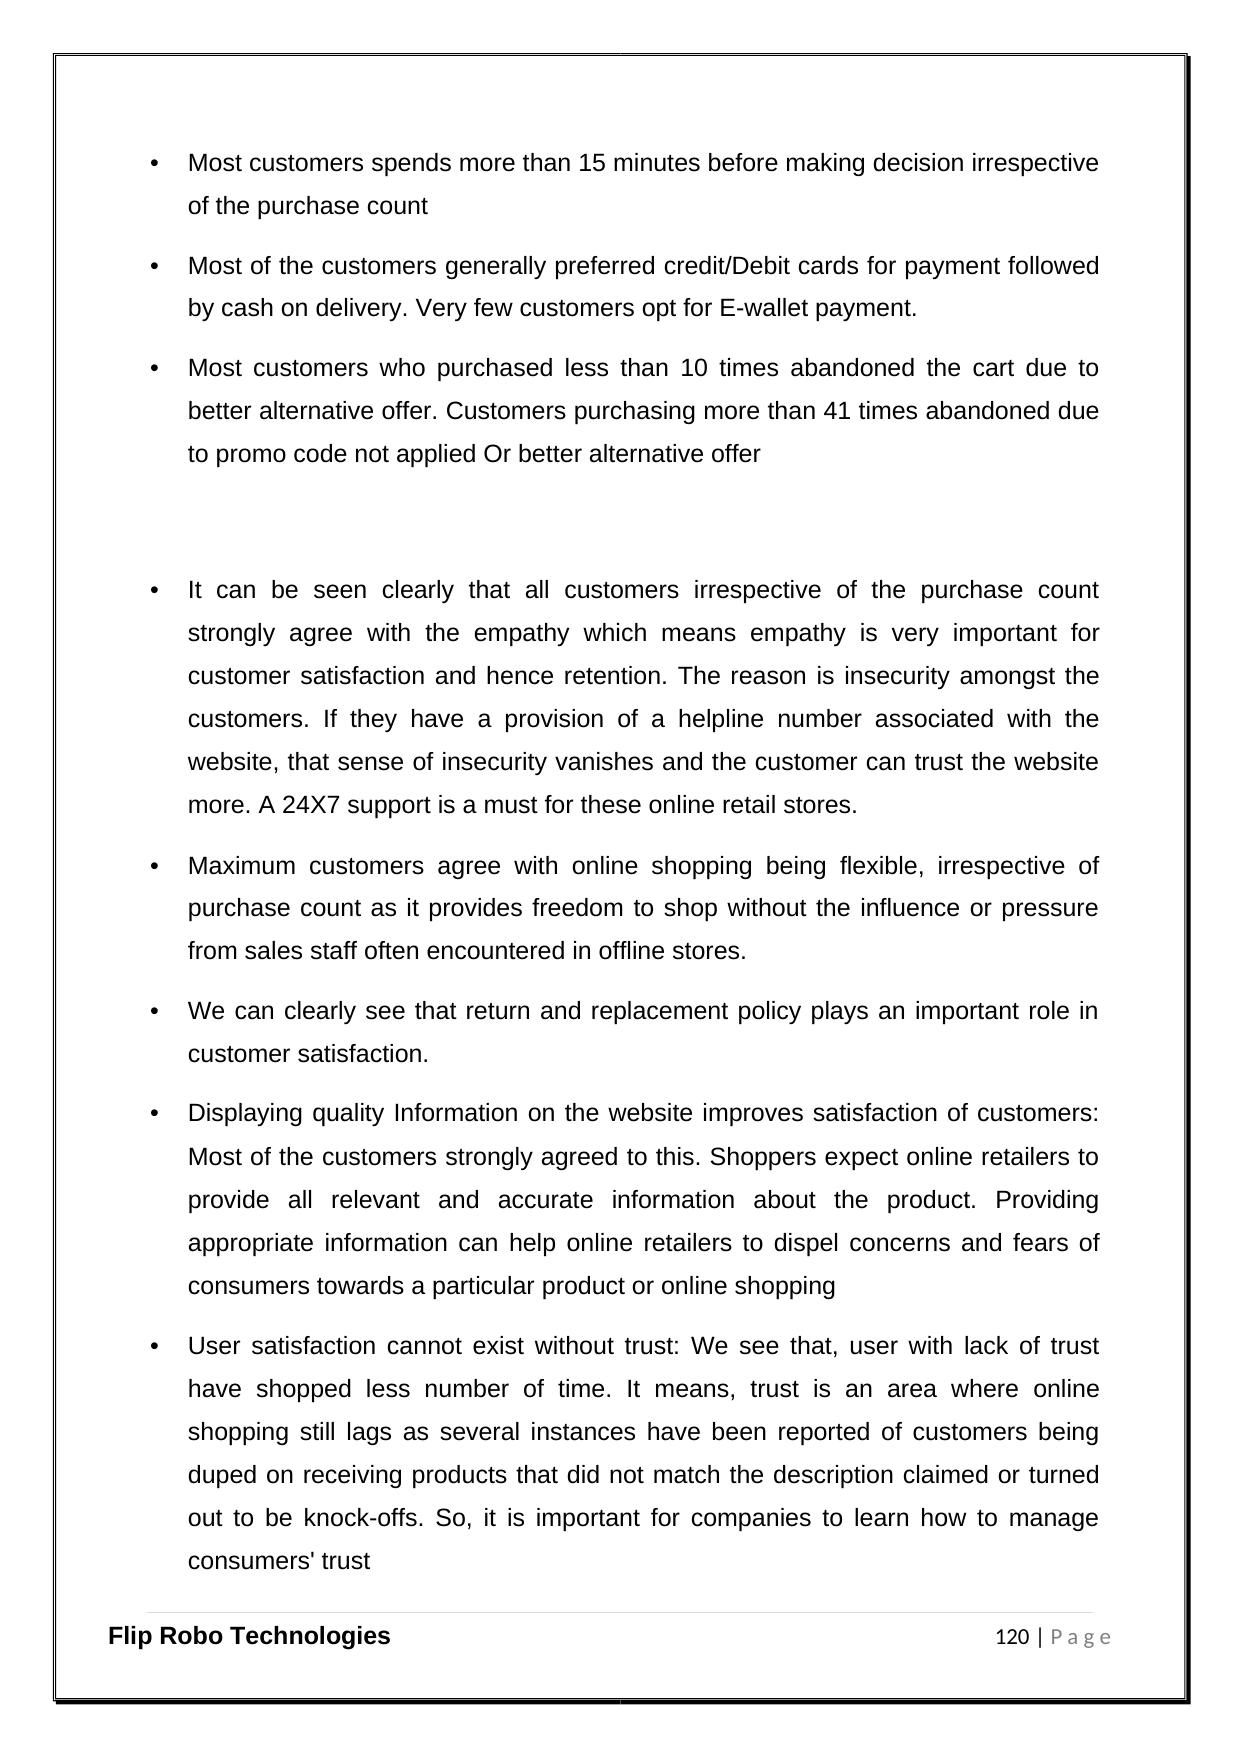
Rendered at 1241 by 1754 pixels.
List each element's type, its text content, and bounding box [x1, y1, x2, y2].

list It can be seen clearly that all customers irrespective of the purchase count strongly agree with the empathy which means empathy is very important for customer satisfaction and hence retention. The reason is insecurity amongst the customers. If they have a provision of a helpline number associated with the website, that sense of insecurity vanishes and the customer can trust the website more. A 24X7 support is a must for these online retail stores. [150, 575, 1101, 819]
list Displaying quality Information on the website improves satisfaction of customers: Most of the customers strongly agreed to this. Shoppers expect online retailers to provide all relevant and accurate information about the product. Providing appropriate information can help online retailers to dispel concerns and fears of consumers towards a particular product or online shopping [150, 1098, 1101, 1300]
list We can clearly see that return and replacement policy plays an important role in customer satisfaction. [150, 996, 1101, 1067]
list Most customers spends more than 15 minutes before making decision irrespective of the purchase count [150, 148, 1101, 219]
list Most of the customers generally preferred credit/Debit cards for payment followed by cash on delivery. Very few customers opt for E-wallet payment. [150, 251, 1101, 322]
list Most customers who purchased less than 10 times abandoned the cart due to better alternative offer. Customers purchasing more than 41 times abandoned due to promo code not applied Or better alternative offer [150, 353, 1101, 467]
list Maximum customers agree with online shopping being flexible, irrespective of purchase count as it provides freedom to shop without the influence or pressure from sales staff often encountered in offline stores. [150, 851, 1101, 965]
list User satisfaction cannot exist without trust: We see that, user with lack of trust have shopped less number of time. It means, trust is an area where online shopping still lags as several instances have been reported of customers being duped on receiving products that did not match the description claimed or turned out to be knock-offs. So, it is important for companies to learn how to manage consumers' trust [150, 1331, 1101, 1575]
